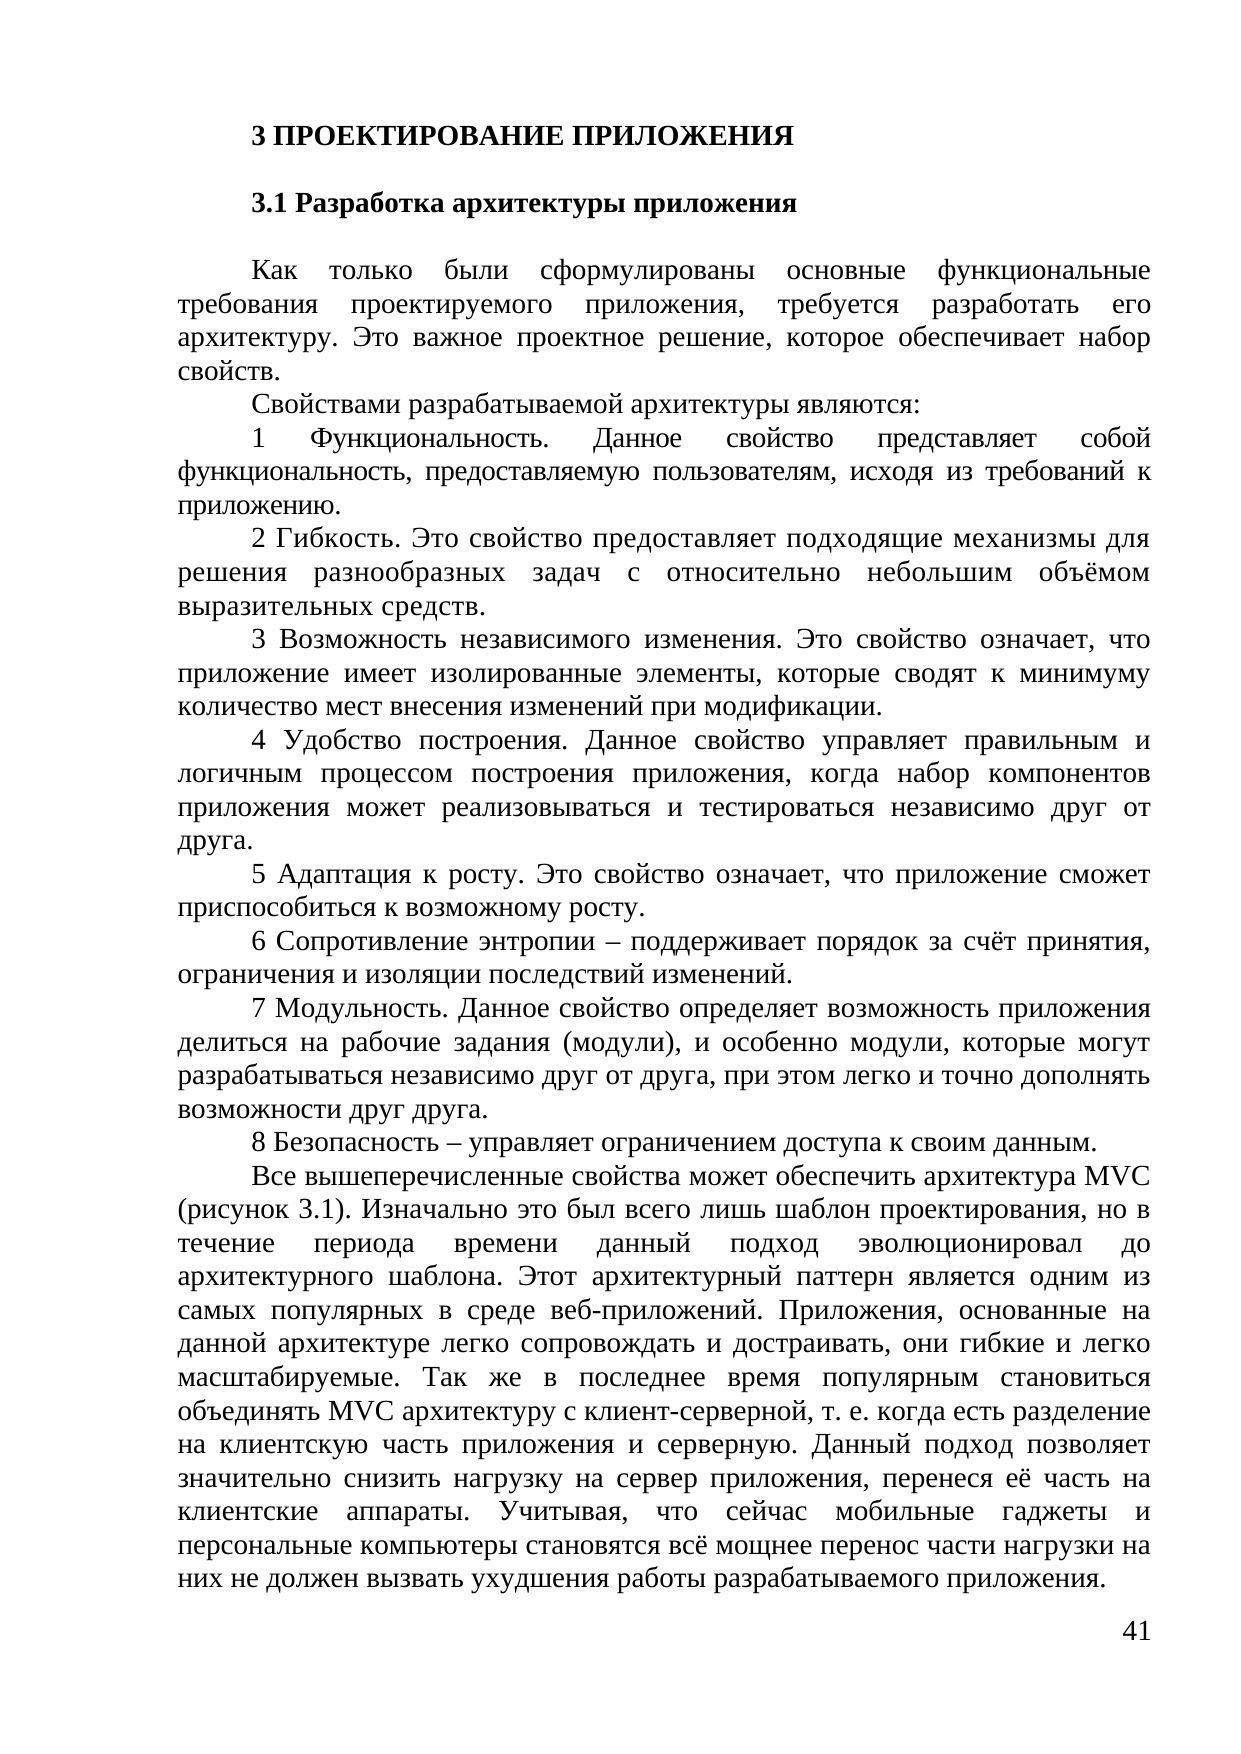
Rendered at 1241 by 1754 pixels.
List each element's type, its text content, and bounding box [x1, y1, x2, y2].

text 3.1 Разработка архитектуры приложения [251, 185, 1152, 219]
text 1 Функциональность. Данное свойство представляет собой функциональность, предоставляемую пользователям, исходя из требований к приложению. [177, 420, 1152, 521]
text 6 Сопротивление энтропии – поддерживает порядок за счёт принятия, ограничения и изоляции последствий изменений. [177, 923, 1152, 990]
text 4 Удобство построения. Данное свойство управляет правильным и логичным процессом построения приложения, когда набор компонентов приложения может реализовываться и тестироваться независимо друг от друга. [177, 722, 1152, 856]
text Как только были сформулированы основные функциональные требования проектируемого приложения, требуется разработать его архитектуру. Это важное проектное решение, которое обеспечивает набор свойств. [177, 252, 1152, 386]
text Все вышеперечисленные свойства может обеспечить архитектура MVC (рисунок 3.1). Изначально это был всего лишь шаблон проектирования, но в течение периода времени данный подход эволюционировал до архитектурного шаблона. Этот архитектурный паттерн является одним из самых популярных в среде веб-приложений. Приложения, основанные на данной архитектуре легко сопровождать и достраивать, они гибкие и легко масштабируемые. Так же в последнее время популярным становиться объединять MVC архитектуру с клиент-серверной, т. е. когда есть разделение на клиентскую часть приложения и серверную. Данный подход позволяет значительно снизить нагрузку на сервер приложения, перенеся её часть на клиентские аппараты. Учитывая, что сейчас мобильные гаджеты и персональные компьютеры становятся всё мощнее перенос части нагрузки на них не должен вызвать ухудшения работы разрабатываемого приложения. [177, 1158, 1152, 1594]
text 3 Возможность независимого изменения. Это свойство означает, что приложение имеет изолированные элементы, которые сводят к минимуму количество мест внесения изменений при модификации. [177, 621, 1152, 722]
text 5 Адаптация к росту. Это свойство означает, что приложение сможет приспособиться к возможному росту. [177, 856, 1152, 923]
text 7 Модульность. Данное свойство определяет возможность приложения делиться на рабочие задания (модули), и особенно модули, которые могут разрабатываться независимо друг от друга, при этом легко и точно дополнять возможности друг друга. [177, 990, 1152, 1124]
text Свойствами разрабатываемой архитектуры являются: [177, 386, 1152, 420]
text 3 Проектирование приложения [251, 118, 1152, 152]
text 8 Безопасность – управляет ограничением доступа к своим данным. [177, 1124, 1152, 1158]
text 2 Гибкость. Это свойство предоставляет подходящие механизмы для решения разнообразных задач с относительно небольшим объёмом выразительных средств. [177, 521, 1152, 621]
